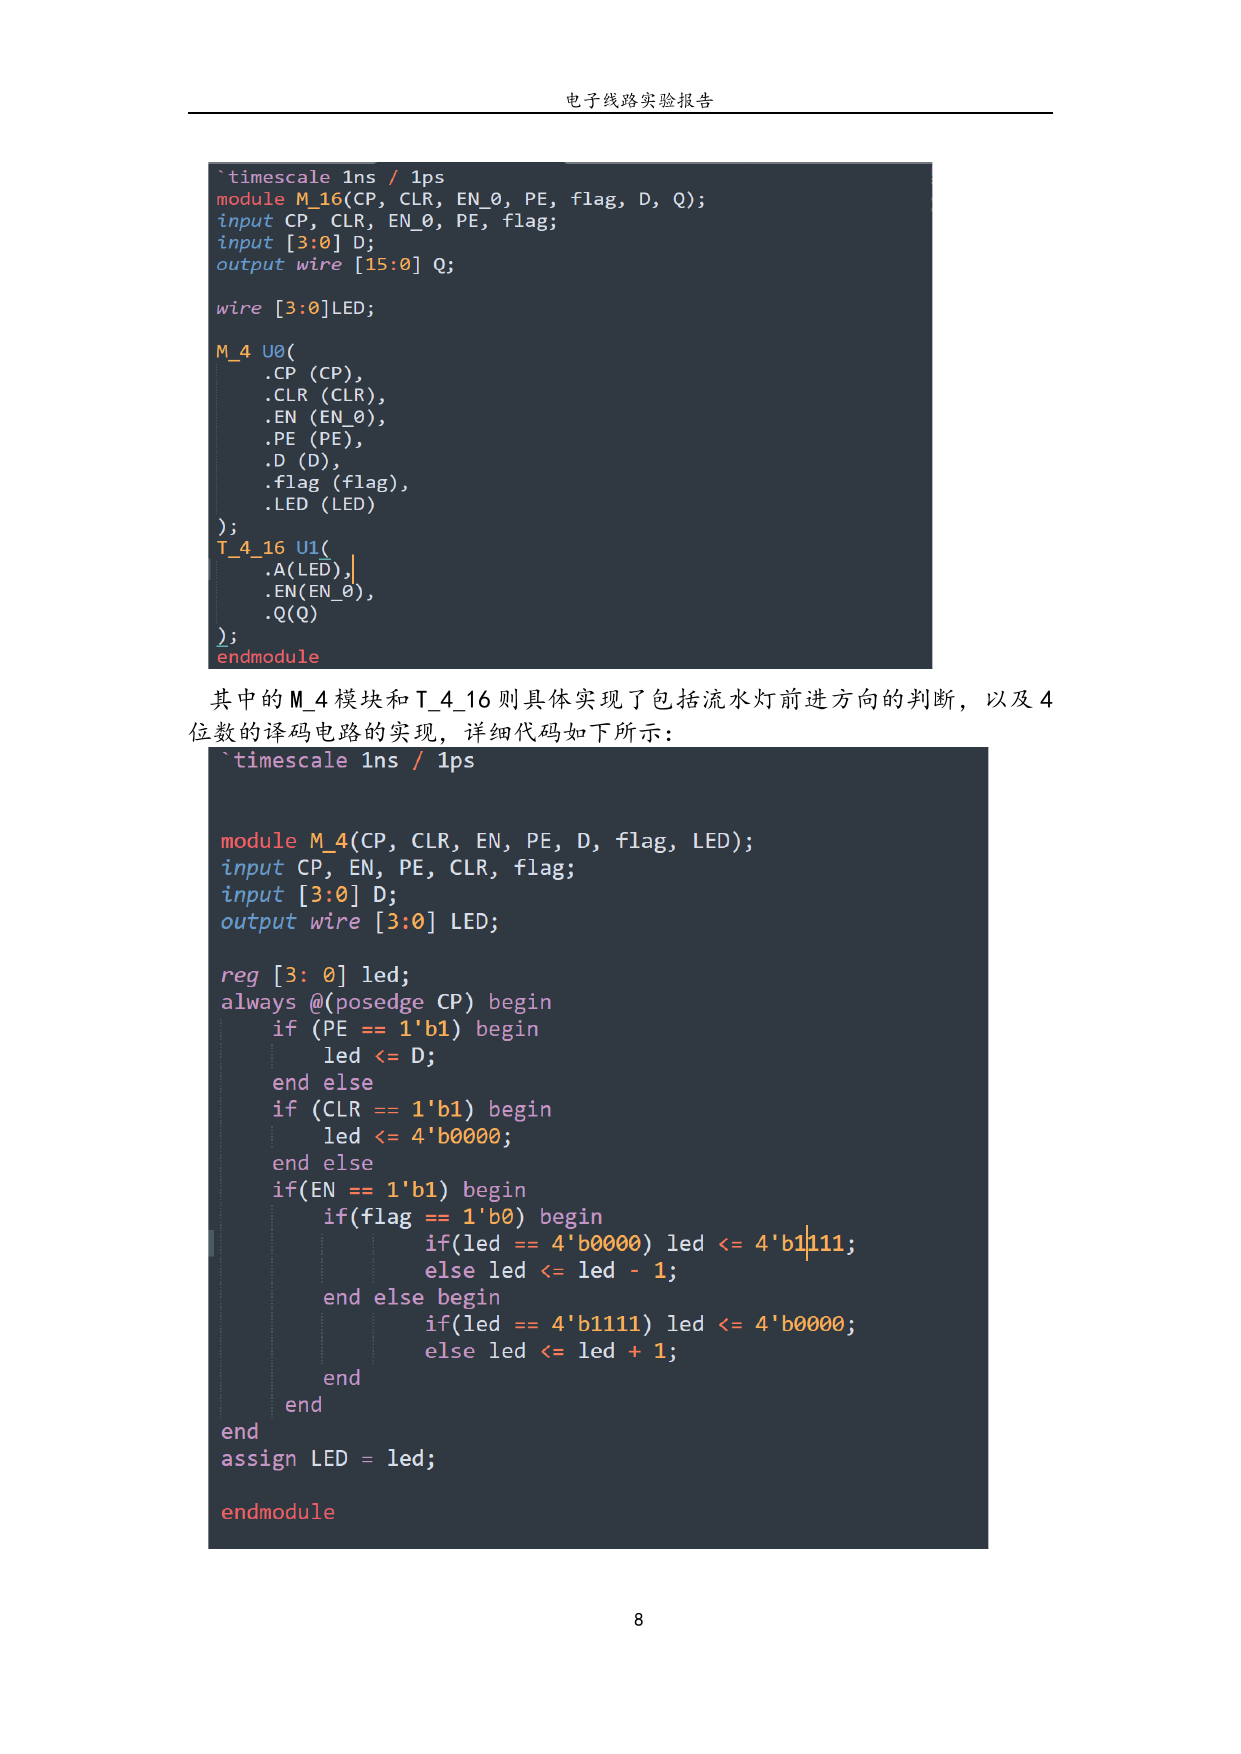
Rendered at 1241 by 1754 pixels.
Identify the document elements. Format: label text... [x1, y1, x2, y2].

picture [208, 747, 989, 1549]
text 其中的M_4模块和T_4_16则具体实现了包括流水灯前进方向的判断，以及4位数的译码电路的实现，详细代码如下所示： [187, 682, 1053, 747]
picture [208, 162, 933, 669]
